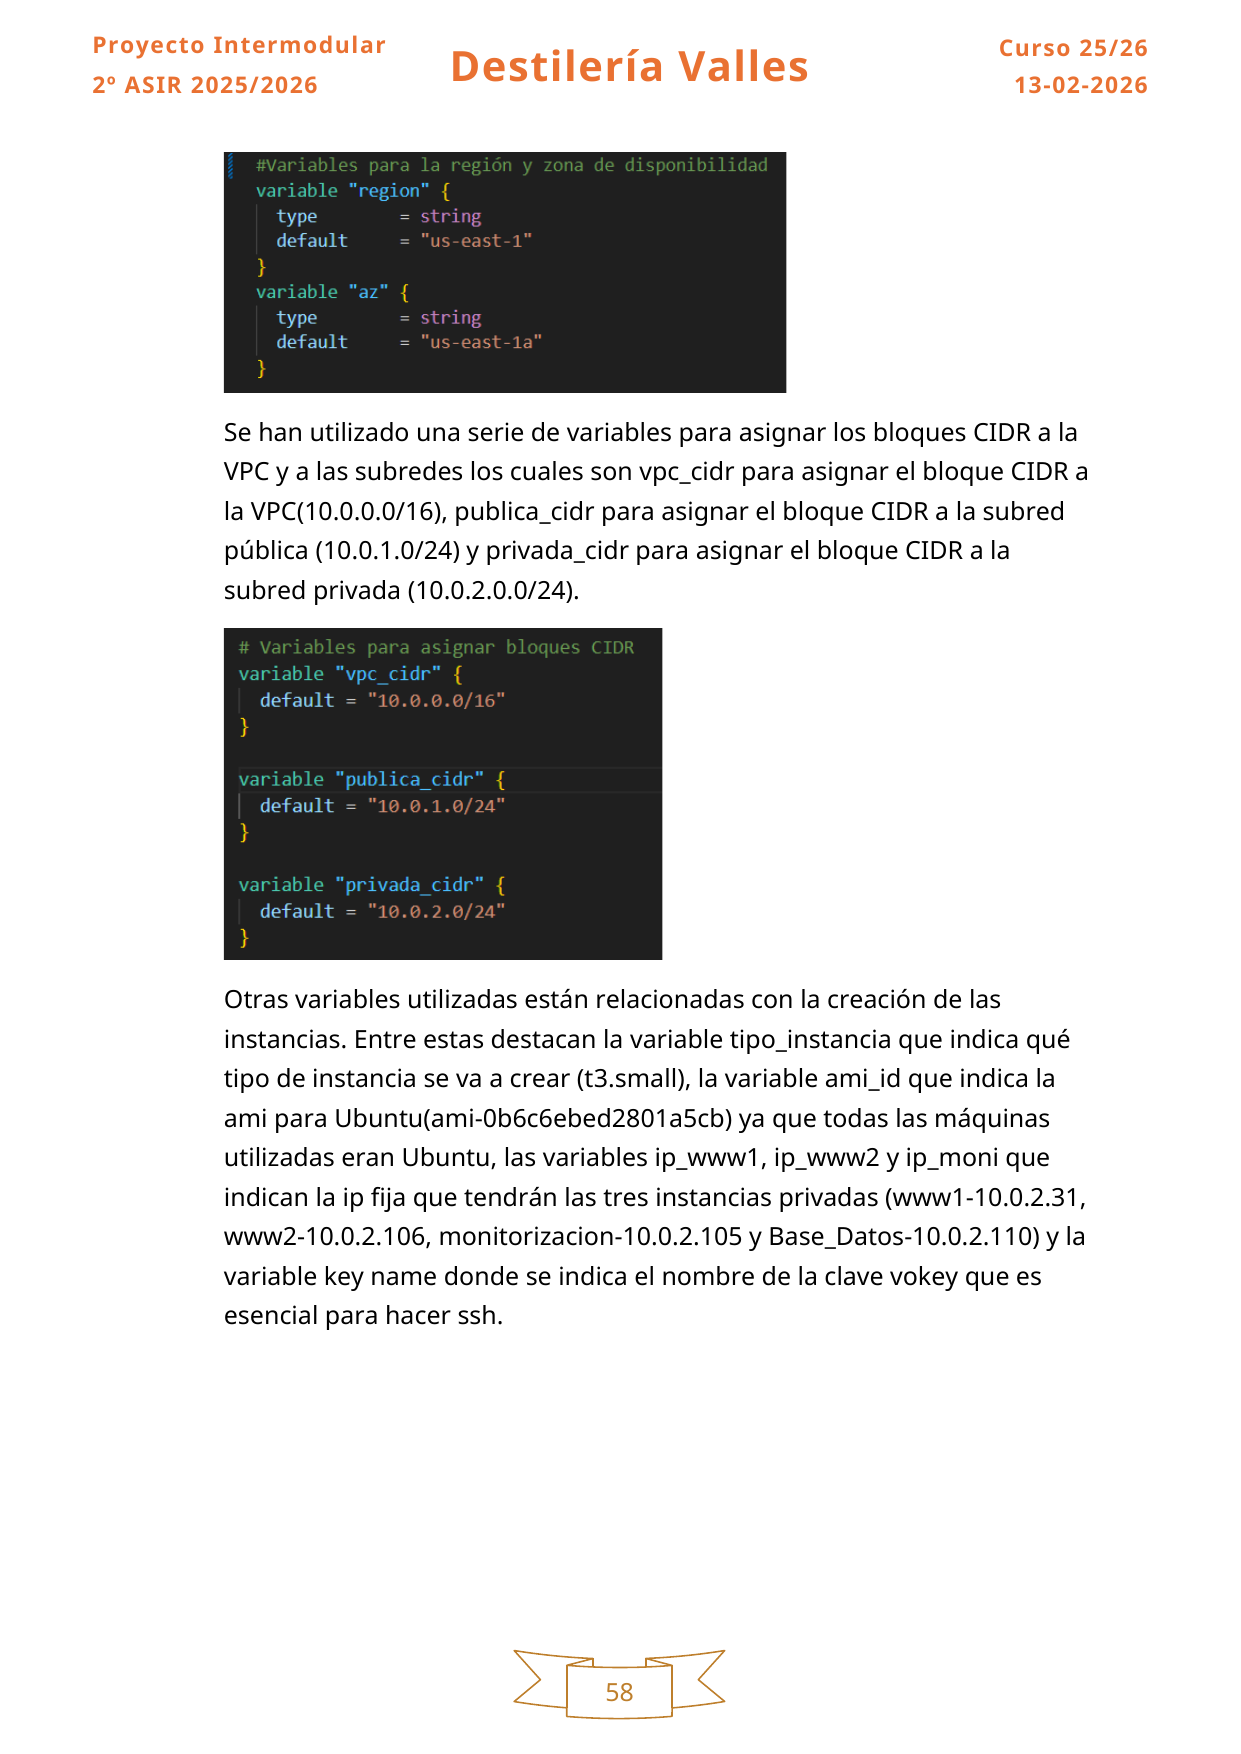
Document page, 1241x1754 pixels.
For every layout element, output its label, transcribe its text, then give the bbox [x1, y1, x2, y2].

text Otras variables utilizadas están relacionadas con la creación de las instancias. Entre estas destacan la variable tipo_instancia que indica qué tipo de instancia se va a crear (t3.small), la variable ami_id que indica la ami para Ubuntu(ami-0b6c6ebed2801a5cb) ya que todas las máquinas utilizadas eran Ubuntu, las variables ip_www1, ip_www2 y ip_moni que indican la ip fija que tendrán las tres instancias privadas (www1-10.0.2.31, www2-10.0.2.106, monitorizacion-10.0.2.105 y Base_Datos-10.0.2.110) y la variable key name donde se indica el nombre de la clave vokey que es esencial para hacer ssh. [224, 982, 1090, 1332]
text Se han utilizado una serie de variables para asignar los bloques CIDR a la VPC y a las subredes los cuales son vpc_cidr para asignar el bloque CIDR a la VPC(10.0.0.0/16), publica_cidr para asignar el bloque CIDR a la subred pública (10.0.1.0/24) y privada_cidr para asignar el bloque CIDR a la subred privada (10.0.2.0.0/24). [224, 414, 1090, 606]
picture [223, 628, 663, 960]
picture [223, 152, 787, 393]
